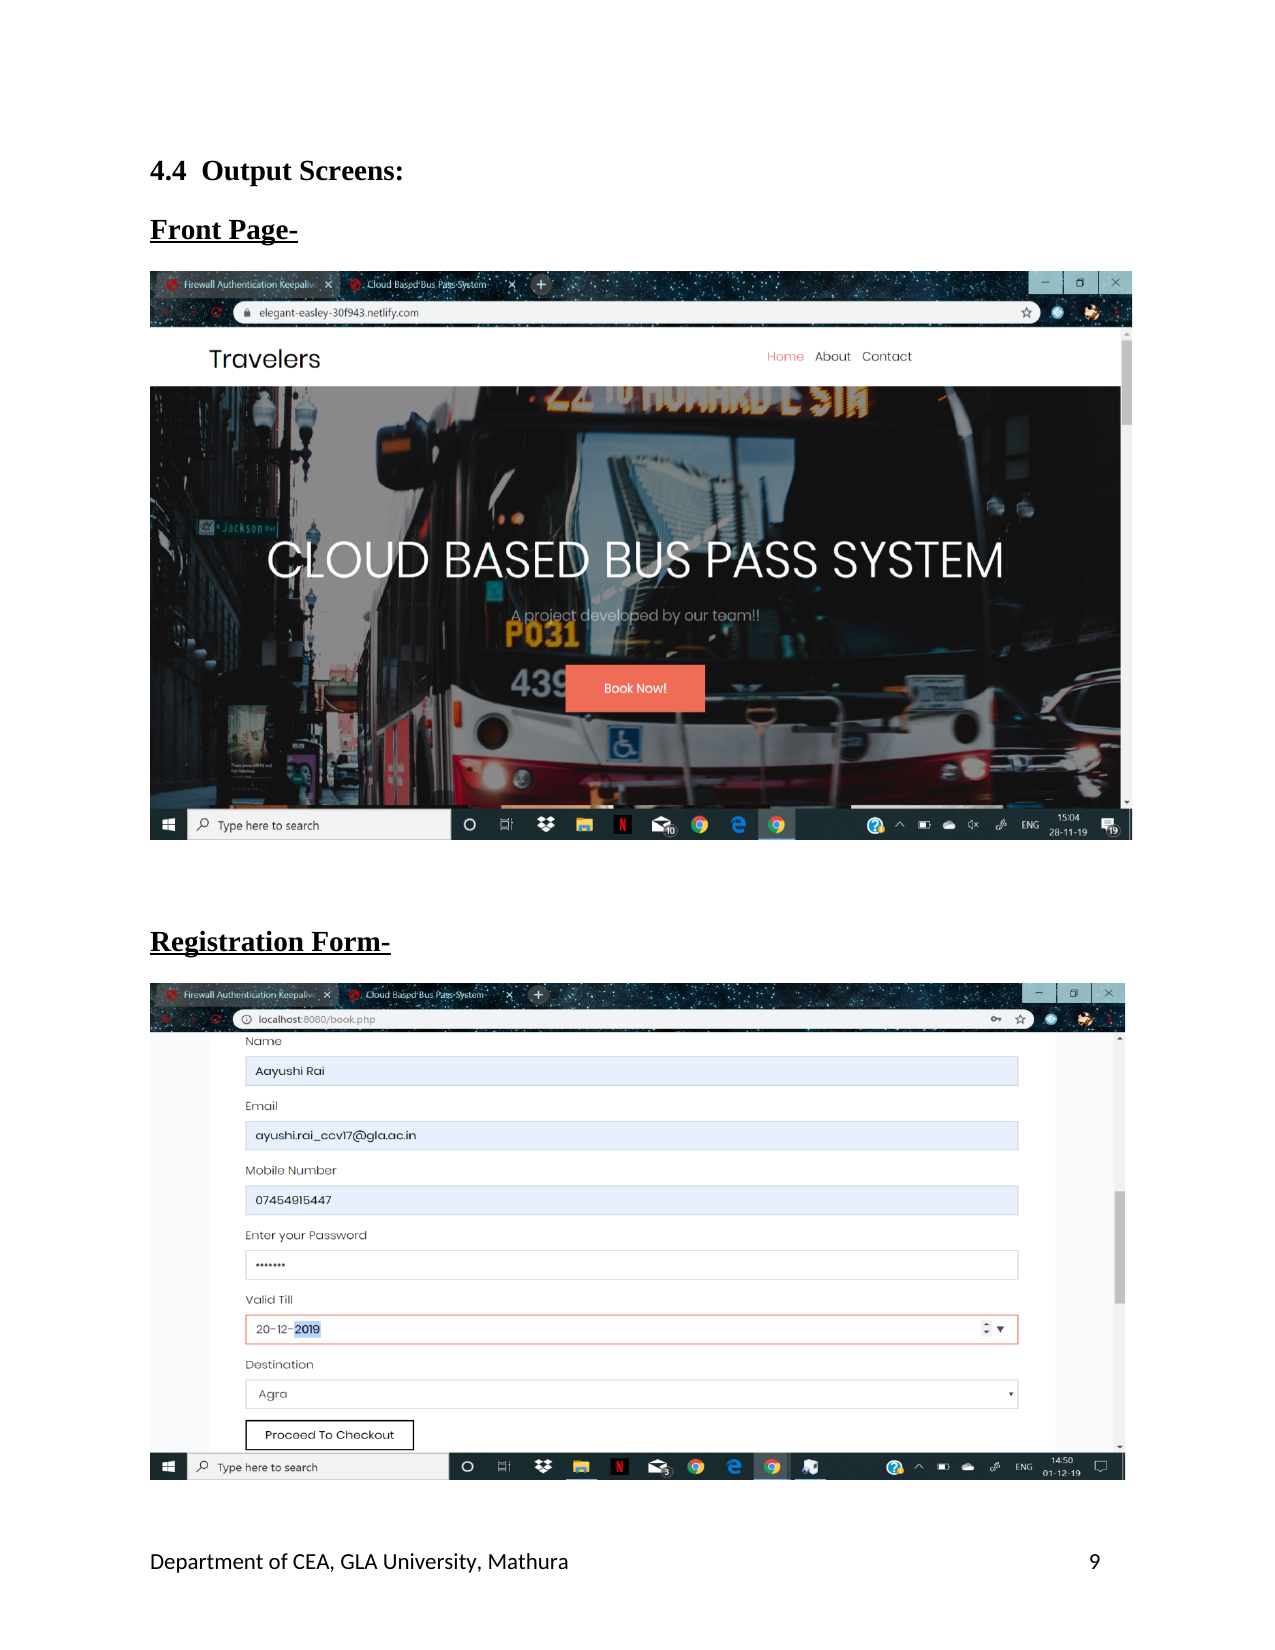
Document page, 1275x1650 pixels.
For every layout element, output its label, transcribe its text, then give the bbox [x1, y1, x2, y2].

picture [150, 983, 1125, 1480]
text Registration Form- [150, 924, 1125, 958]
text Front Page- [150, 212, 1125, 246]
picture [150, 271, 1133, 840]
text 4.4 Output Screens: [150, 153, 1125, 187]
